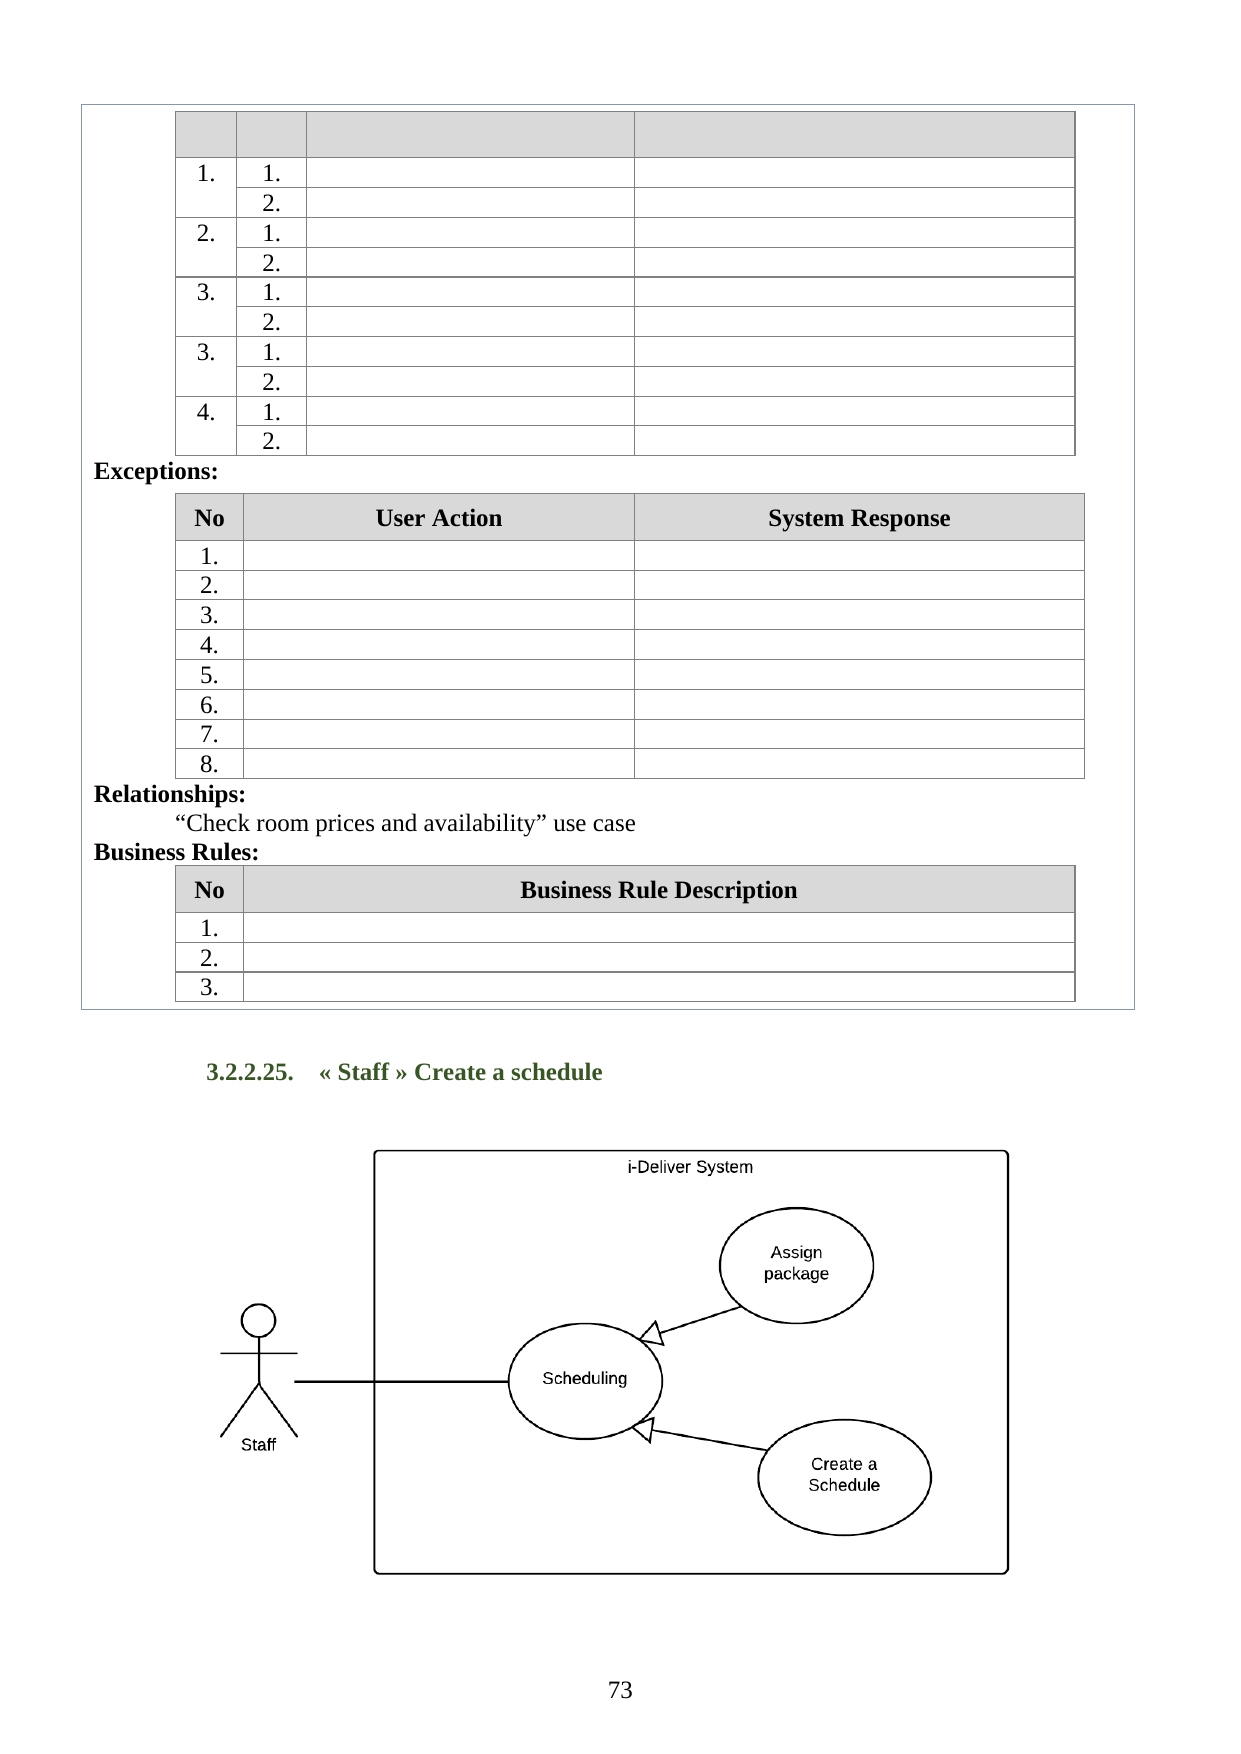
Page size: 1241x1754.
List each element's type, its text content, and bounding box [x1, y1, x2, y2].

picture [201, 1100, 1039, 1601]
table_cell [82, 105, 1134, 1008]
subtitle « Staff » Create a schedule [206, 1057, 1146, 1086]
